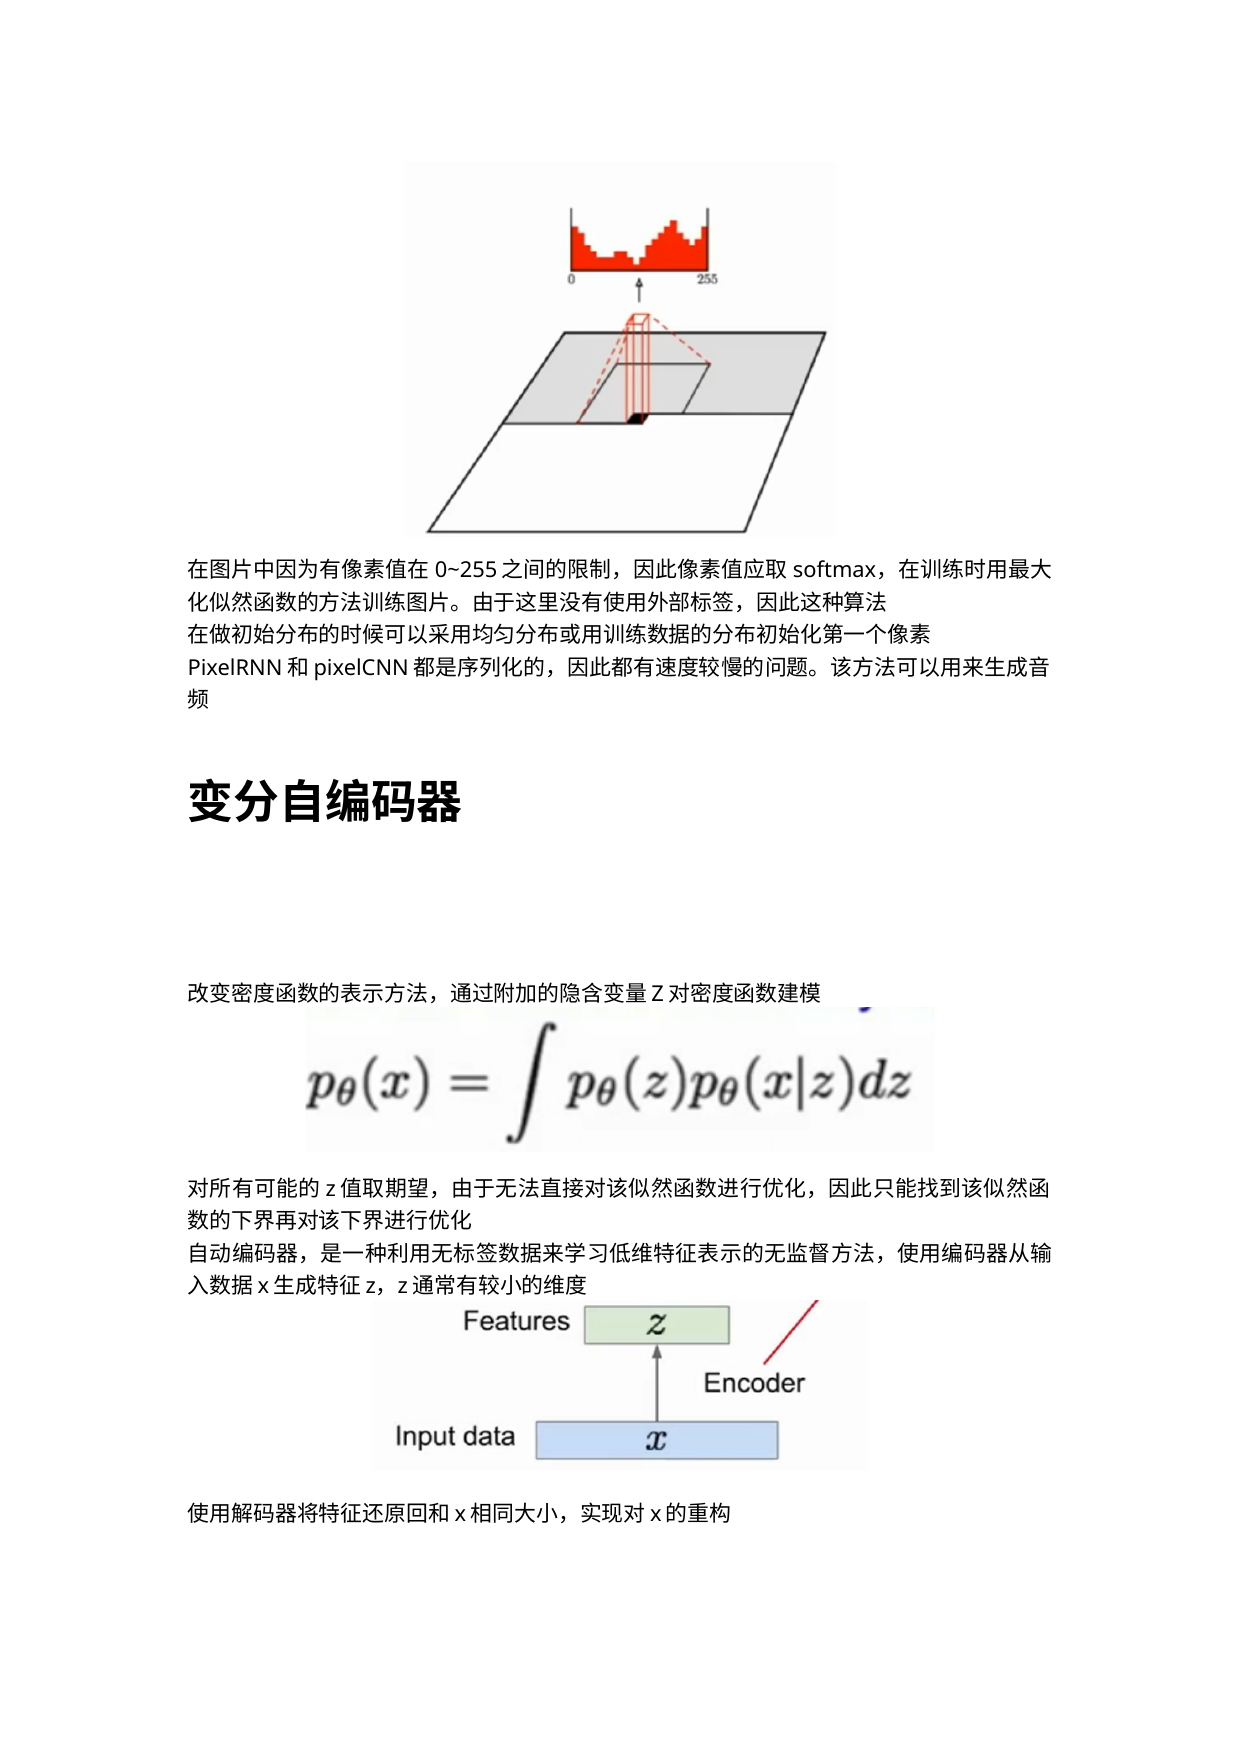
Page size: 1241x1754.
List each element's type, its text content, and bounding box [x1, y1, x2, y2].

picture [305, 1007, 935, 1152]
text PixelRNN和pixelCNN都是序列化的，因此都有速度较慢的问题。该方法可以用来生成音频 [187, 649, 1053, 714]
picture [404, 162, 836, 537]
subtitle 变分自编码器 [187, 750, 1053, 847]
text 在图片中因为有像素值在0~255之间的限制，因此像素值应取softmax，在训练时用最大化似然函数的方法训练图片。由于这里没有使用外部标签，因此这种算法 [187, 552, 1053, 617]
text 改变密度函数的表示方法，通过附加的隐含变量Z对密度函数建模 [187, 975, 1053, 1008]
text 自动编码器，是一种利用无标签数据来学习低维特征表示的无监督方法，使用编码器从输入数据x生成特征z，z通常有较小的维度 [187, 1235, 1053, 1300]
text 对所有可能的z值取期望，由于无法直接对该似然函数进行优化，因此只能找到该似然函数的下界再对该下界进行优化 [187, 1170, 1053, 1235]
text 在做初始分布的时候可以采用均匀分布或用训练数据的分布初始化第一个像素 [187, 617, 1053, 649]
text 使用解码器将特征还原回和x相同大小，实现对x的重构 [187, 1495, 1053, 1528]
picture [372, 1300, 868, 1470]
